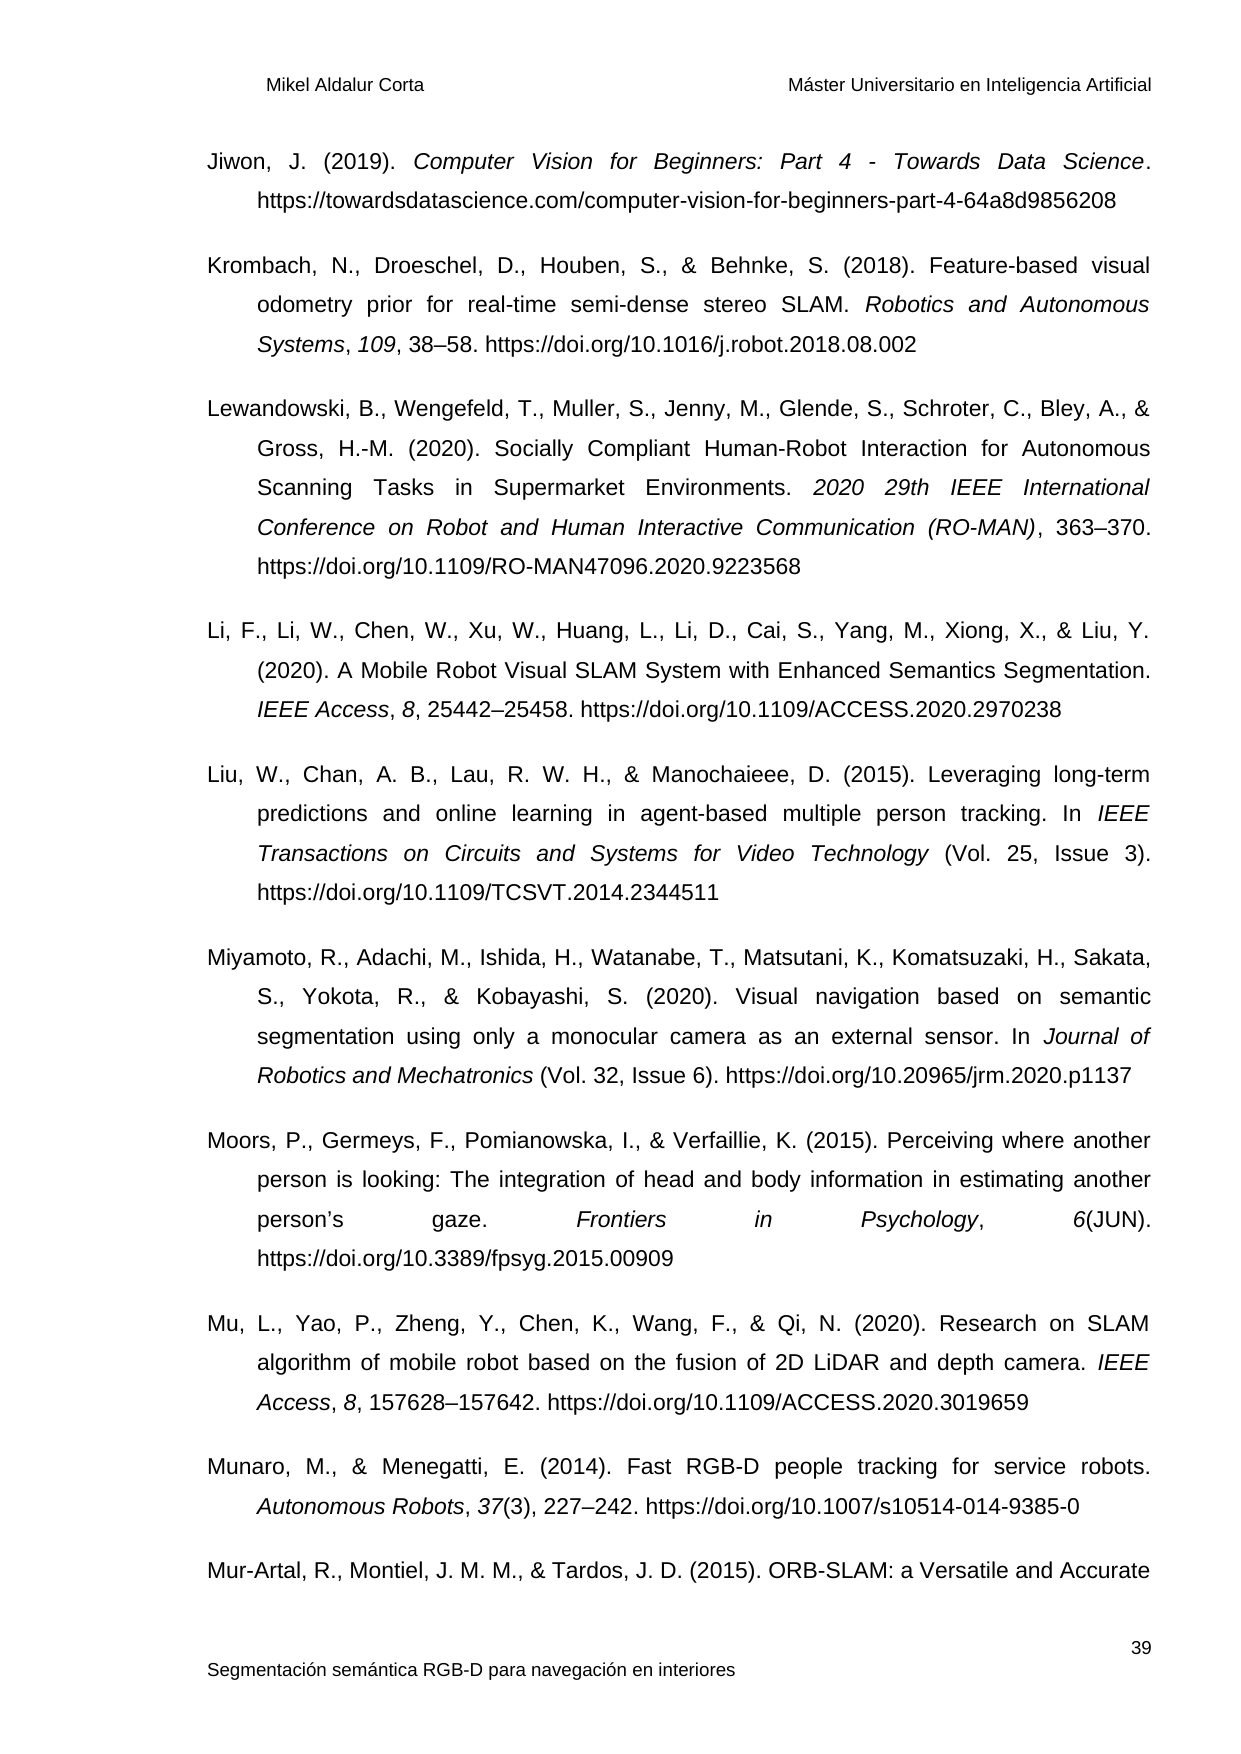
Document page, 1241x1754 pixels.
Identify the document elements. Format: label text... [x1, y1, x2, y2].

text Moors, P., Germeys, F., Pomianowska, I., & Verfaillie, K. (2015). Perceiving where another person is looking: The integration of head and body information in estimating another person’s gaze. Frontiers in Psychology, 6(JUN). https://doi.org/10.3389/fpsyg.2015.00909 [207, 1127, 1152, 1272]
text Miyamoto, R., Adachi, M., Ishida, H., Watanabe, T., Matsutani, K., Komatsuzaki, H., Sakata, S., Yokota, R., & Kobayashi, S. (2020). Visual navigation based on semantic segmentation using only a monocular camera as an external sensor. In Journal of Robotics and Mechatronics (Vol. 32, Issue 6). https://doi.org/10.20965/jrm.2020.p1137 [207, 944, 1152, 1089]
text Munaro, M., & Menegatti, E. (2014). Fast RGB-D people tracking for service robots. Autonomous Robots, 37(3), 227–242. https://doi.org/10.1007/s10514-014-9385-0 [207, 1453, 1152, 1519]
text Li, F., Li, W., Chen, W., Xu, W., Huang, L., Li, D., Cai, S., Yang, M., Xiong, X., & Liu, Y. (2020). A Mobile Robot Visual SLAM System with Enhanced Semantics Segmentation. IEEE Access, 8, 25442–25458. https://doi.org/10.1109/ACCESS.2020.2970238 [207, 617, 1152, 723]
text Lewandowski, B., Wengefeld, T., Muller, S., Jenny, M., Glende, S., Schroter, C., Bley, A., & Gross, H.-M. (2020). Socially Compliant Human-Robot Interaction for Autonomous Scanning Tasks in Supermarket Environments. 2020 29th IEEE International Conference on Robot and Human Interactive Communication (RO-MAN), 363–370. https://doi.org/10.1109/RO-MAN47096.2020.9223568 [207, 395, 1152, 579]
text Jiwon, J. (2019). Computer Vision for Beginners: Part 4 - Towards Data Science. https://towardsdatascience.com/computer-vision-for-beginners-part-4-64a8d9856208 [207, 148, 1152, 213]
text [207, 1557, 1152, 1583]
text Liu, W., Chan, A. B., Lau, R. W. H., & Manochaieee, D. (2015). Leveraging long-term predictions and online learning in agent-based multiple person tracking. In IEEE Transactions on Circuits and Systems for Video Technology (Vol. 25, Issue 3). https://doi.org/10.1109/TCSVT.2014.2344511 [207, 761, 1152, 906]
text Mu, L., Yao, P., Zheng, Y., Chen, K., Wang, F., & Qi, N. (2020). Research on SLAM algorithm of mobile robot based on the fusion of 2D LiDAR and depth camera. IEEE Access, 8, 157628–157642. https://doi.org/10.1109/ACCESS.2020.3019659 [207, 1310, 1152, 1415]
text Krombach, N., Droeschel, D., Houben, S., & Behnke, S. (2018). Feature-based visual odometry prior for real-time semi-dense stereo SLAM. Robotics and Autonomous Systems, 109, 38–58. https://doi.org/10.1016/j.robot.2018.08.002 [207, 252, 1152, 357]
